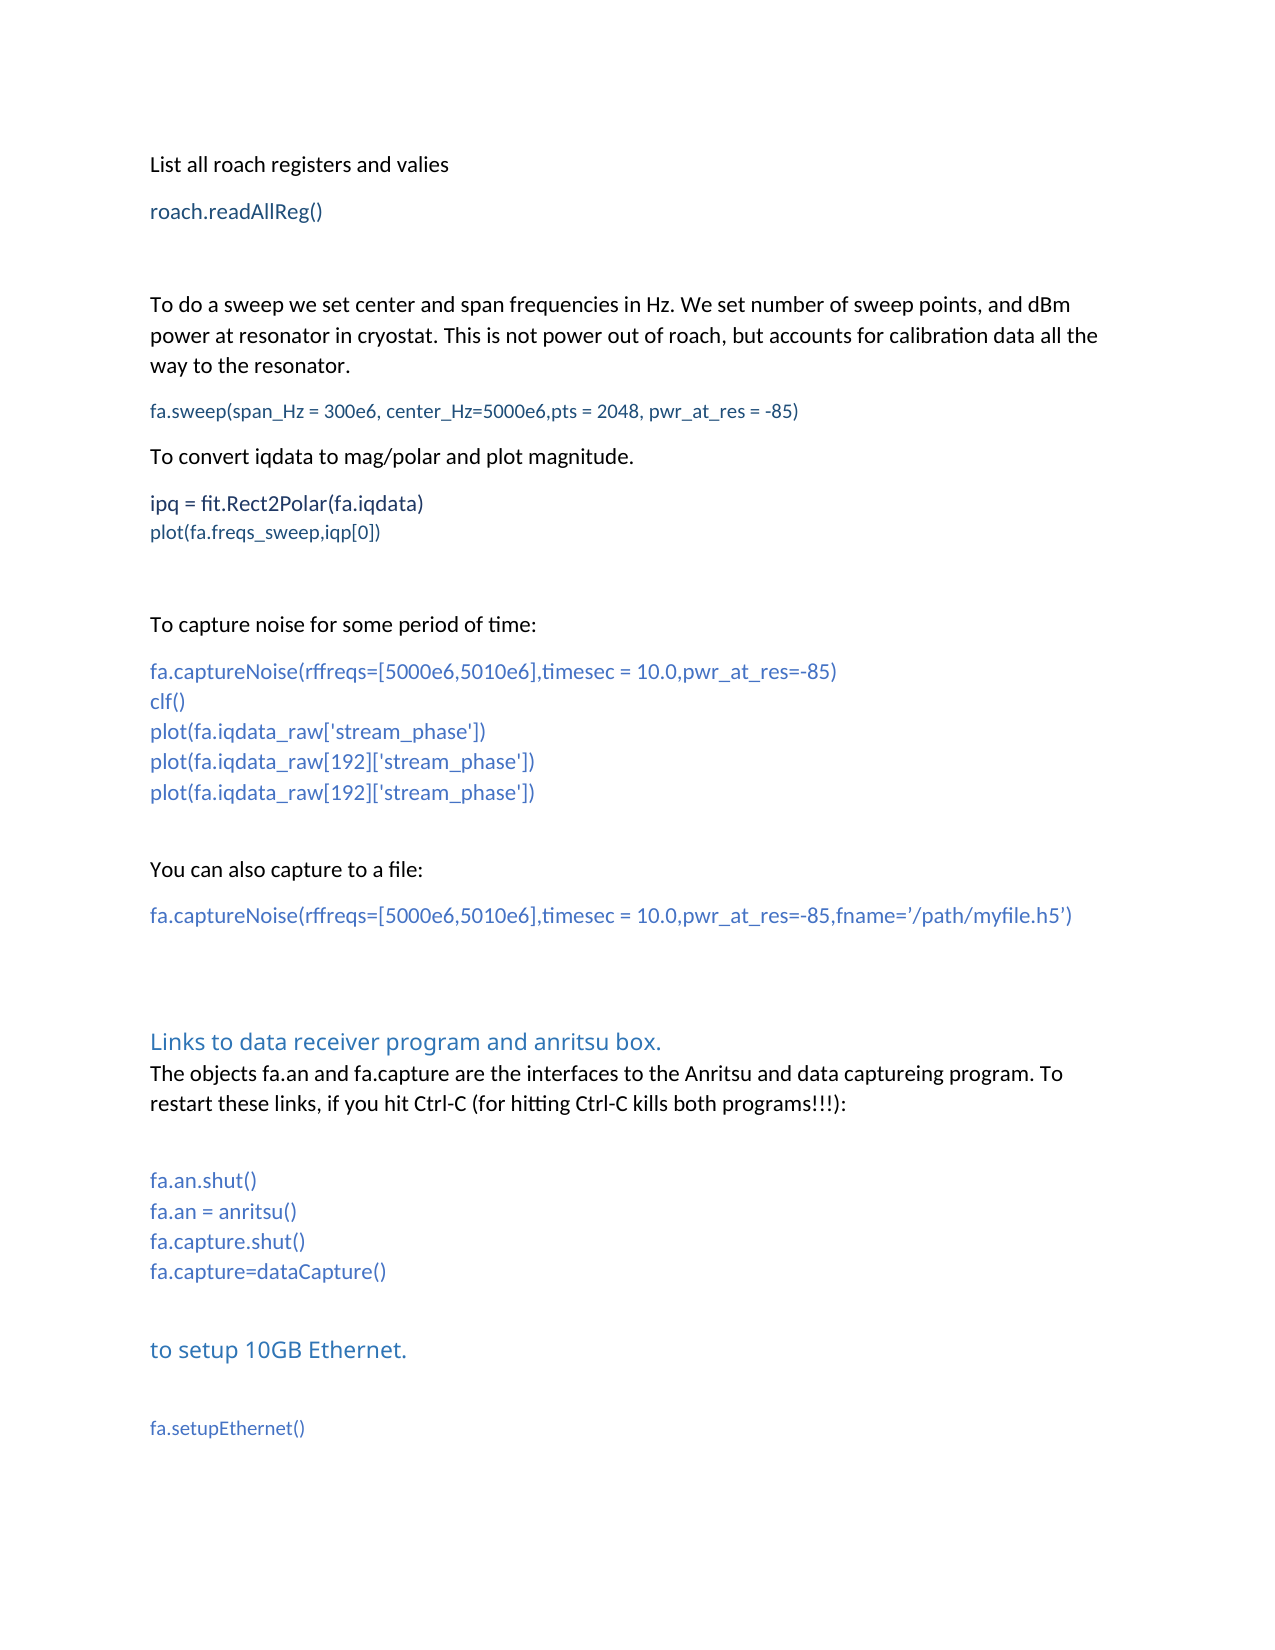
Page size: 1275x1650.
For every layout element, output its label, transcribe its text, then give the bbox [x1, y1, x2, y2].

text fa.captureNoise(rffreqs=[5000e6,5010e6],timesec = 10.0,pwr_at_res=-85,fname=’/path/myfile.h5’) [150, 902, 1125, 930]
text To do a sweep we set center and span frequencies in Hz. We set number of sweep points, and dBm power at resonator in cryostat. This is not power out of roach, but accounts for calibration data all the way to the resonator. [150, 291, 1125, 379]
text fa.capture=dataCapture() [150, 1257, 1125, 1285]
text fa.an = anritsu() [150, 1197, 1125, 1225]
text To convert iqdata to mag/polar and plot magnitude. [150, 442, 1125, 470]
text List all roach registers and valies [150, 150, 1125, 178]
text fa.captureNoise(rffreqs=[5000e6,5010e6],timesec = 10.0,pwr_at_res=-85) [150, 657, 1125, 685]
text To capture noise for some period of time: [150, 610, 1125, 638]
text You can also capture to a file: [150, 855, 1125, 883]
text roach.readAllReg() [150, 197, 1125, 225]
text plot(fa.iqdata_raw[192]['stream_phase']) [150, 778, 1125, 806]
text fa.an.shut() [150, 1167, 1125, 1195]
text clf() [150, 687, 1125, 715]
text plot(fa.iqdata_raw['stream_phase']) [150, 717, 1125, 745]
subtitle Links to data receiver program and anritsu box. [150, 1026, 1125, 1057]
text plot(fa.iqdata_raw[192]['stream_phase']) [150, 747, 1125, 776]
text fa.capture.shut() [150, 1227, 1125, 1255]
text fa.setupEthernet() [150, 1415, 1125, 1440]
text The objects fa.an and fa.capture are the interfaces to the Anritsu and data captureing program. To restart these links, if you hit Ctrl-C (for hitting Ctrl-C kills both programs!!!): [150, 1059, 1125, 1118]
text plot(fa.freqs_sweep,iqp[0]) [150, 519, 1125, 544]
text fa.sweep(span_Hz = 300e6, center_Hz=5000e6,pts = 2048, pwr_at_res = -85) [150, 398, 1125, 423]
subtitle to setup 10GB Ethernet. [150, 1334, 1125, 1366]
text ipq = fit.Rect2Polar(fa.iqdata) [150, 489, 1125, 517]
